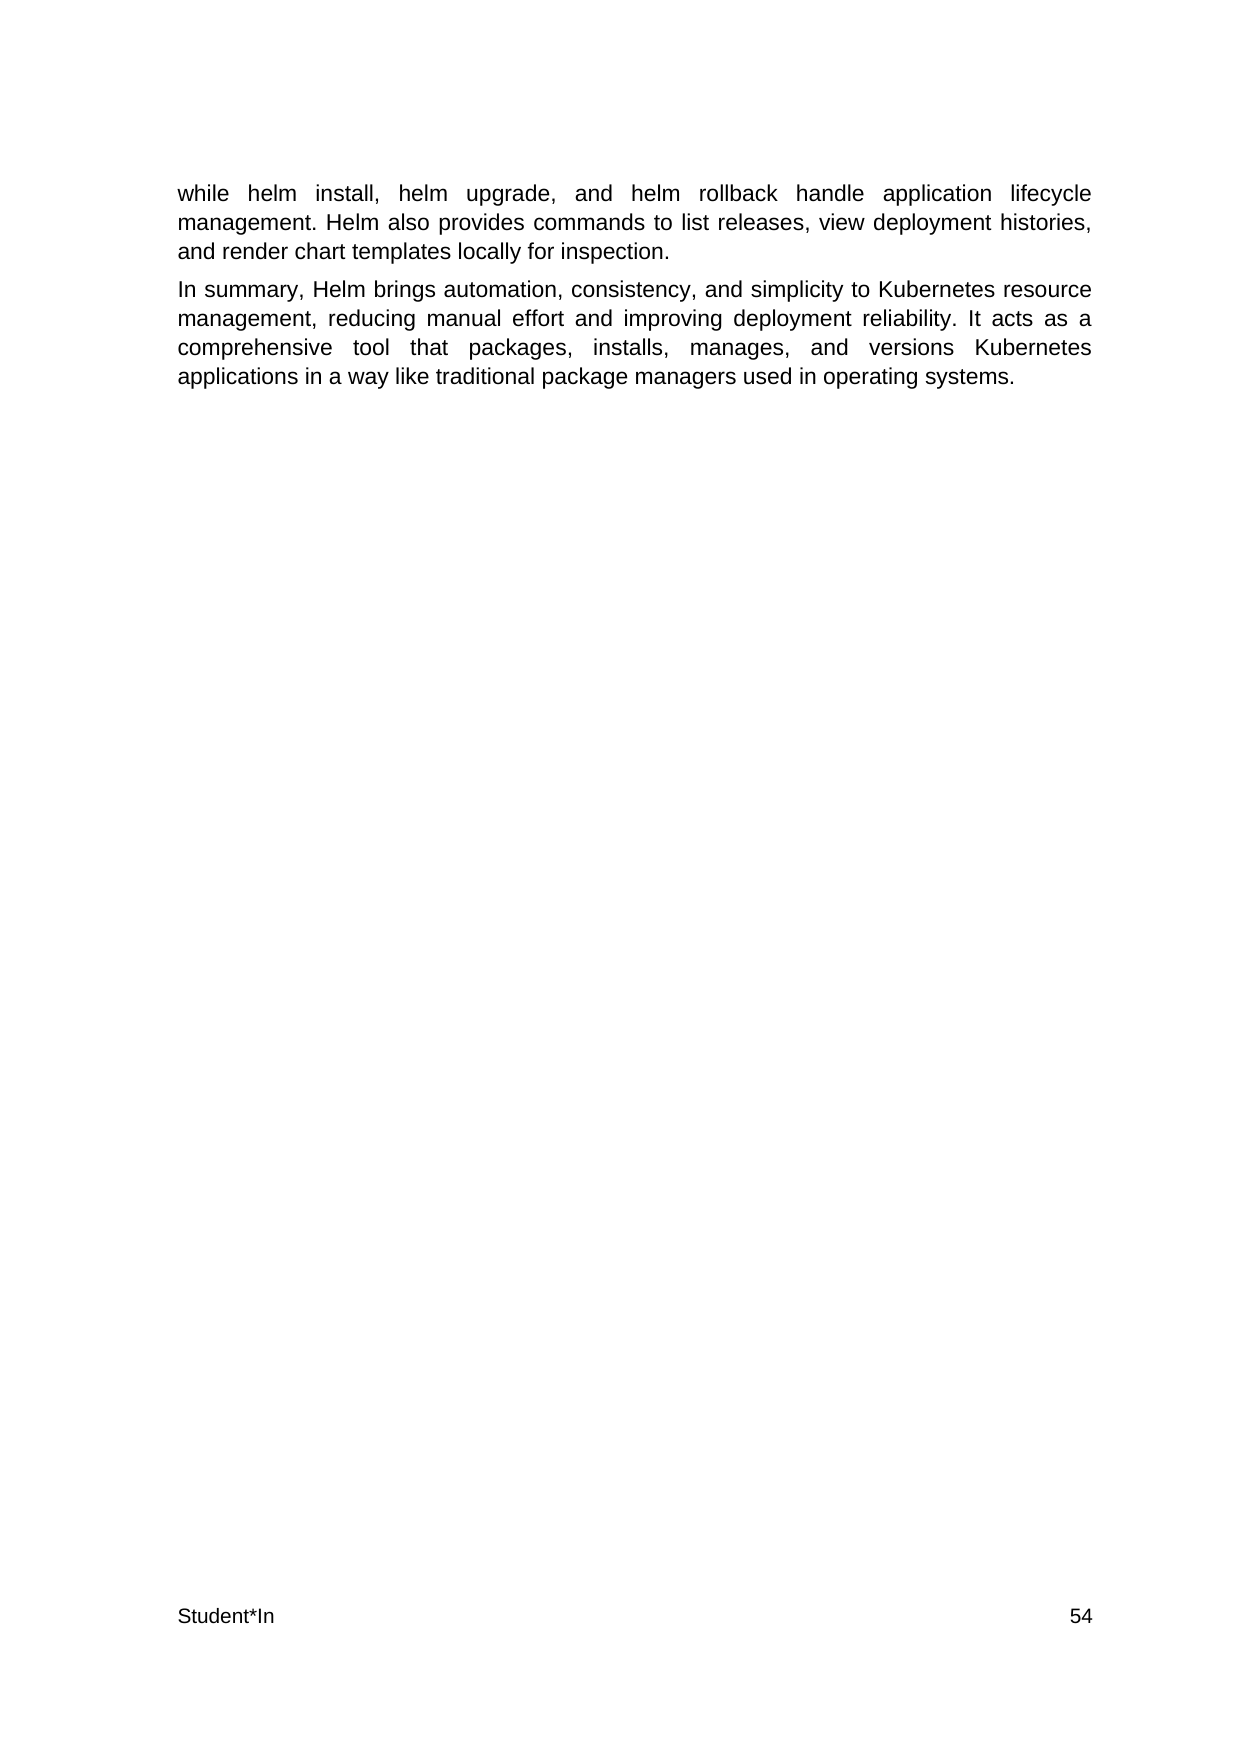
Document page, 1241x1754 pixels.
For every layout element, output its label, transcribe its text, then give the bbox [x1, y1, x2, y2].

text In summary, Helm brings automation, consistency, and simplicity to Kubernetes resource management, reducing manual effort and improving deployment reliability. It acts as a comprehensive tool that packages, installs, manages, and versions Kubernetes applications in a way like traditional package managers used in operating systems. [177, 273, 1092, 390]
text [177, 177, 1092, 265]
